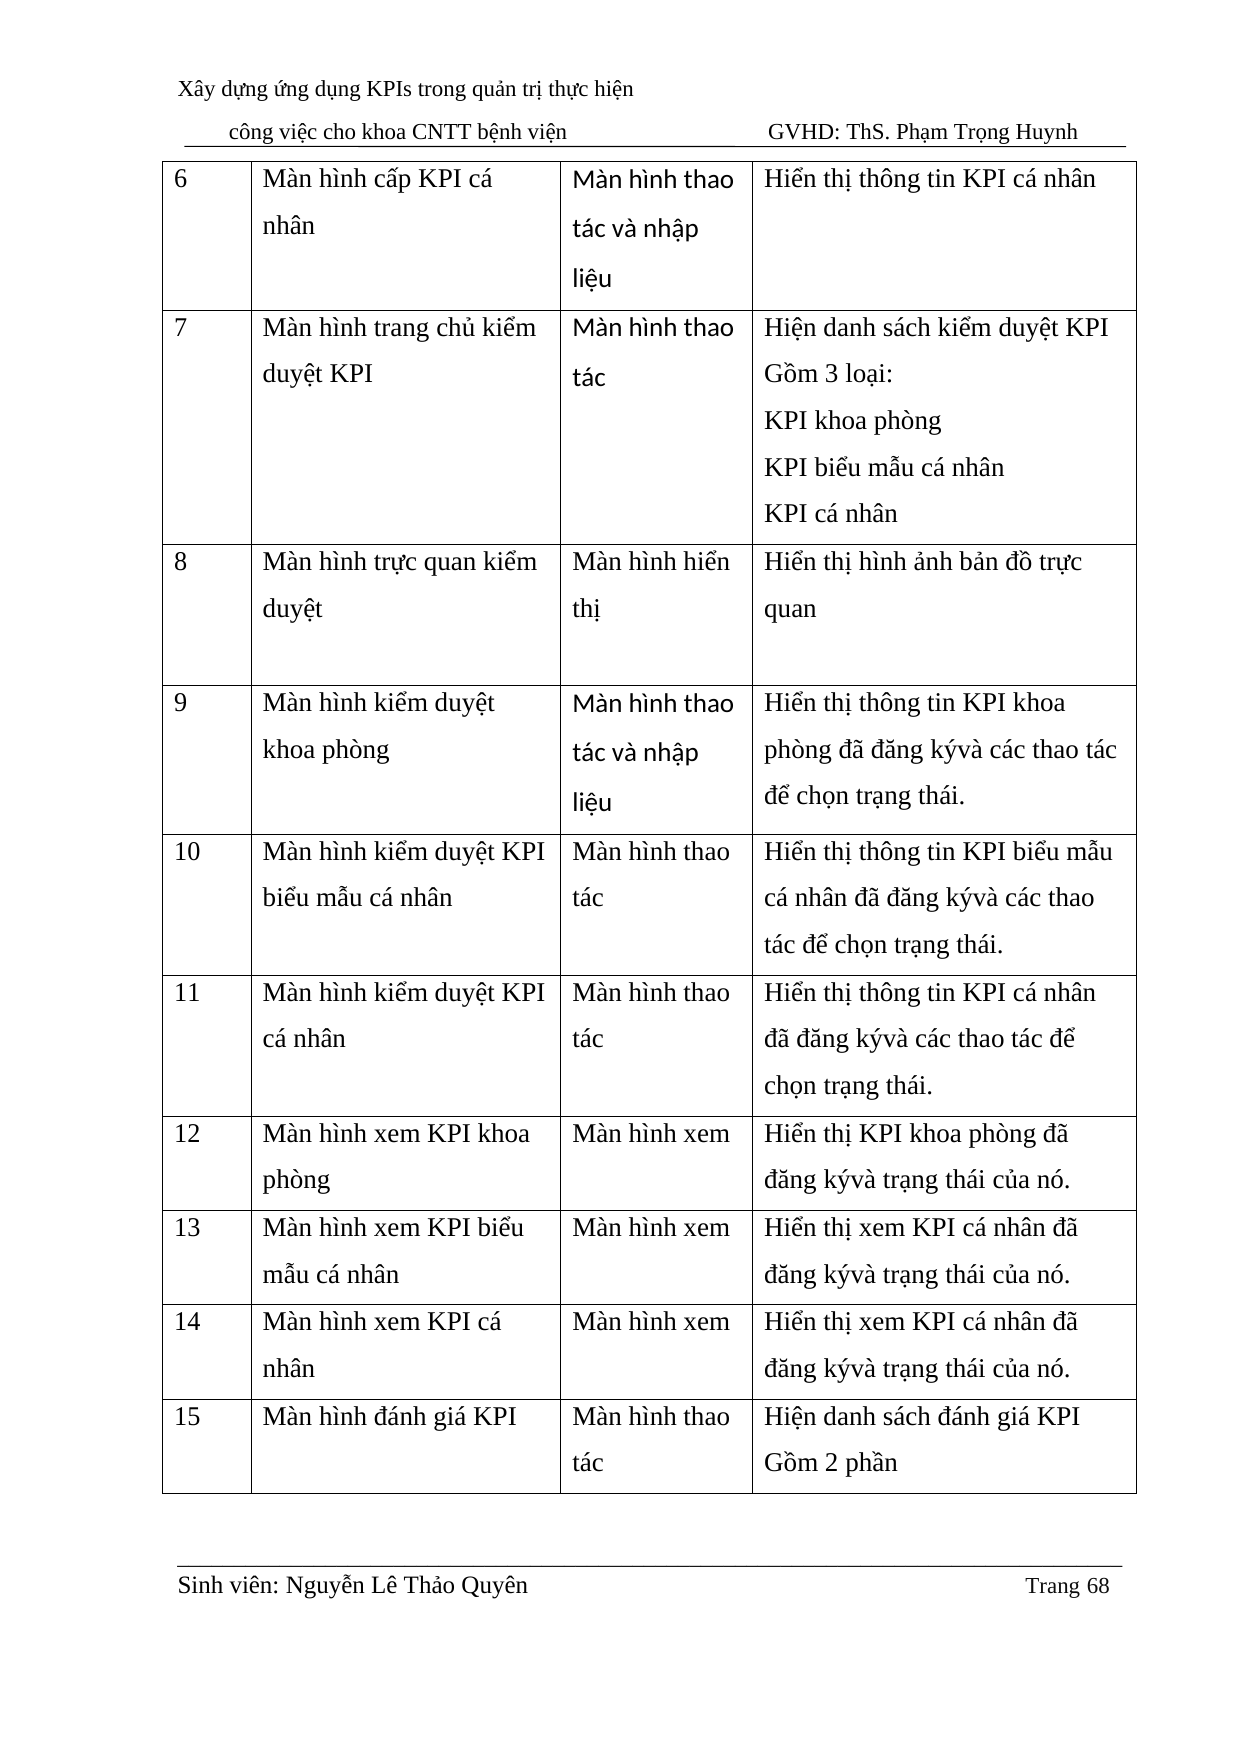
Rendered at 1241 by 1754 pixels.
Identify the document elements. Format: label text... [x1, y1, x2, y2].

table_cell Hiển thị thông tin KPI cá nhân đã đăng kývà các thao tác để chọn trạng thái. [753, 976, 1136, 1116]
table_cell Hiển thị xem KPI cá nhân đã đăng kývà trạng thái của nó. [753, 1211, 1136, 1304]
table_cell Màn hình trực quan kiểm duyệt [252, 545, 560, 685]
table_cell Màn hình thao tác [561, 311, 752, 544]
table_cell Màn hình kiểm duyệt KPI cá nhân [252, 976, 560, 1116]
table_cell Màn hình xem KPI biểu mẫu cá nhân [252, 1211, 560, 1304]
table_cell Màn hình xem [561, 1117, 752, 1210]
table_cell 10 [163, 835, 251, 974]
table_cell Hiển thị KPI khoa phòng đã đăng kývà trạng thái của nó. [753, 1117, 1136, 1210]
table_cell Màn hình xem KPI khoa phòng [252, 1117, 560, 1210]
table_cell Hiển thị thông tin KPI biểu mẫu cá nhân đã đăng kývà các thao tác để chọn trạng thái. [753, 835, 1136, 974]
table_cell 11 [163, 976, 251, 1116]
table_cell 9 [163, 686, 251, 833]
table_cell Hiển thị xem KPI cá nhân đã đăng kývà trạng thái của nó. [753, 1305, 1136, 1399]
table_cell Màn hình thao tác [561, 835, 752, 974]
table_cell Màn hình xem [561, 1211, 752, 1304]
table_cell Hiển thị thông tin KPI khoa phòng đã đăng kývà các thao tác để chọn trạng thái. [753, 686, 1136, 833]
table_cell 14 [163, 1305, 251, 1399]
table_cell Màn hình kiểm duyệt KPI biểu mẫu cá nhân [252, 835, 560, 974]
table_cell Màn hình hiển thị [561, 545, 752, 685]
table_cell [753, 1400, 1136, 1493]
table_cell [252, 1400, 560, 1493]
table_cell Màn hình kiểm duyệt khoa phòng [252, 686, 560, 833]
table_cell Màn hình thao tác và nhập liệu [561, 686, 752, 833]
table_cell Màn hình xem KPI cá nhân [252, 1305, 560, 1399]
table_cell Màn hình cấp KPI cá nhân [252, 162, 560, 309]
table_cell Màn hình thao tác [561, 1400, 752, 1493]
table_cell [561, 162, 752, 309]
table_cell Màn hình xem [561, 1305, 752, 1399]
table_cell Màn hình thao tác [561, 976, 752, 1116]
table_cell 8 [163, 545, 251, 685]
table_cell 7 [163, 311, 251, 544]
table_cell 15 [163, 1400, 251, 1493]
table_cell Màn hình trang chủ kiểm duyệt KPI [252, 311, 560, 544]
table_cell Hiện danh sách kiểm duyệt KPI Gồm 3 loại: KPI khoa phòng KPI biểu mẫu cá nhân KPI cá nhân [753, 311, 1136, 544]
table_cell 6 [163, 162, 251, 309]
table_cell Hiển thị thông tin KPI cá nhân [753, 162, 1136, 309]
table_cell Hiển thị hình ảnh bản đồ trực quan [753, 545, 1136, 685]
table_cell 13 [163, 1211, 251, 1304]
table_cell 12 [163, 1117, 251, 1210]
